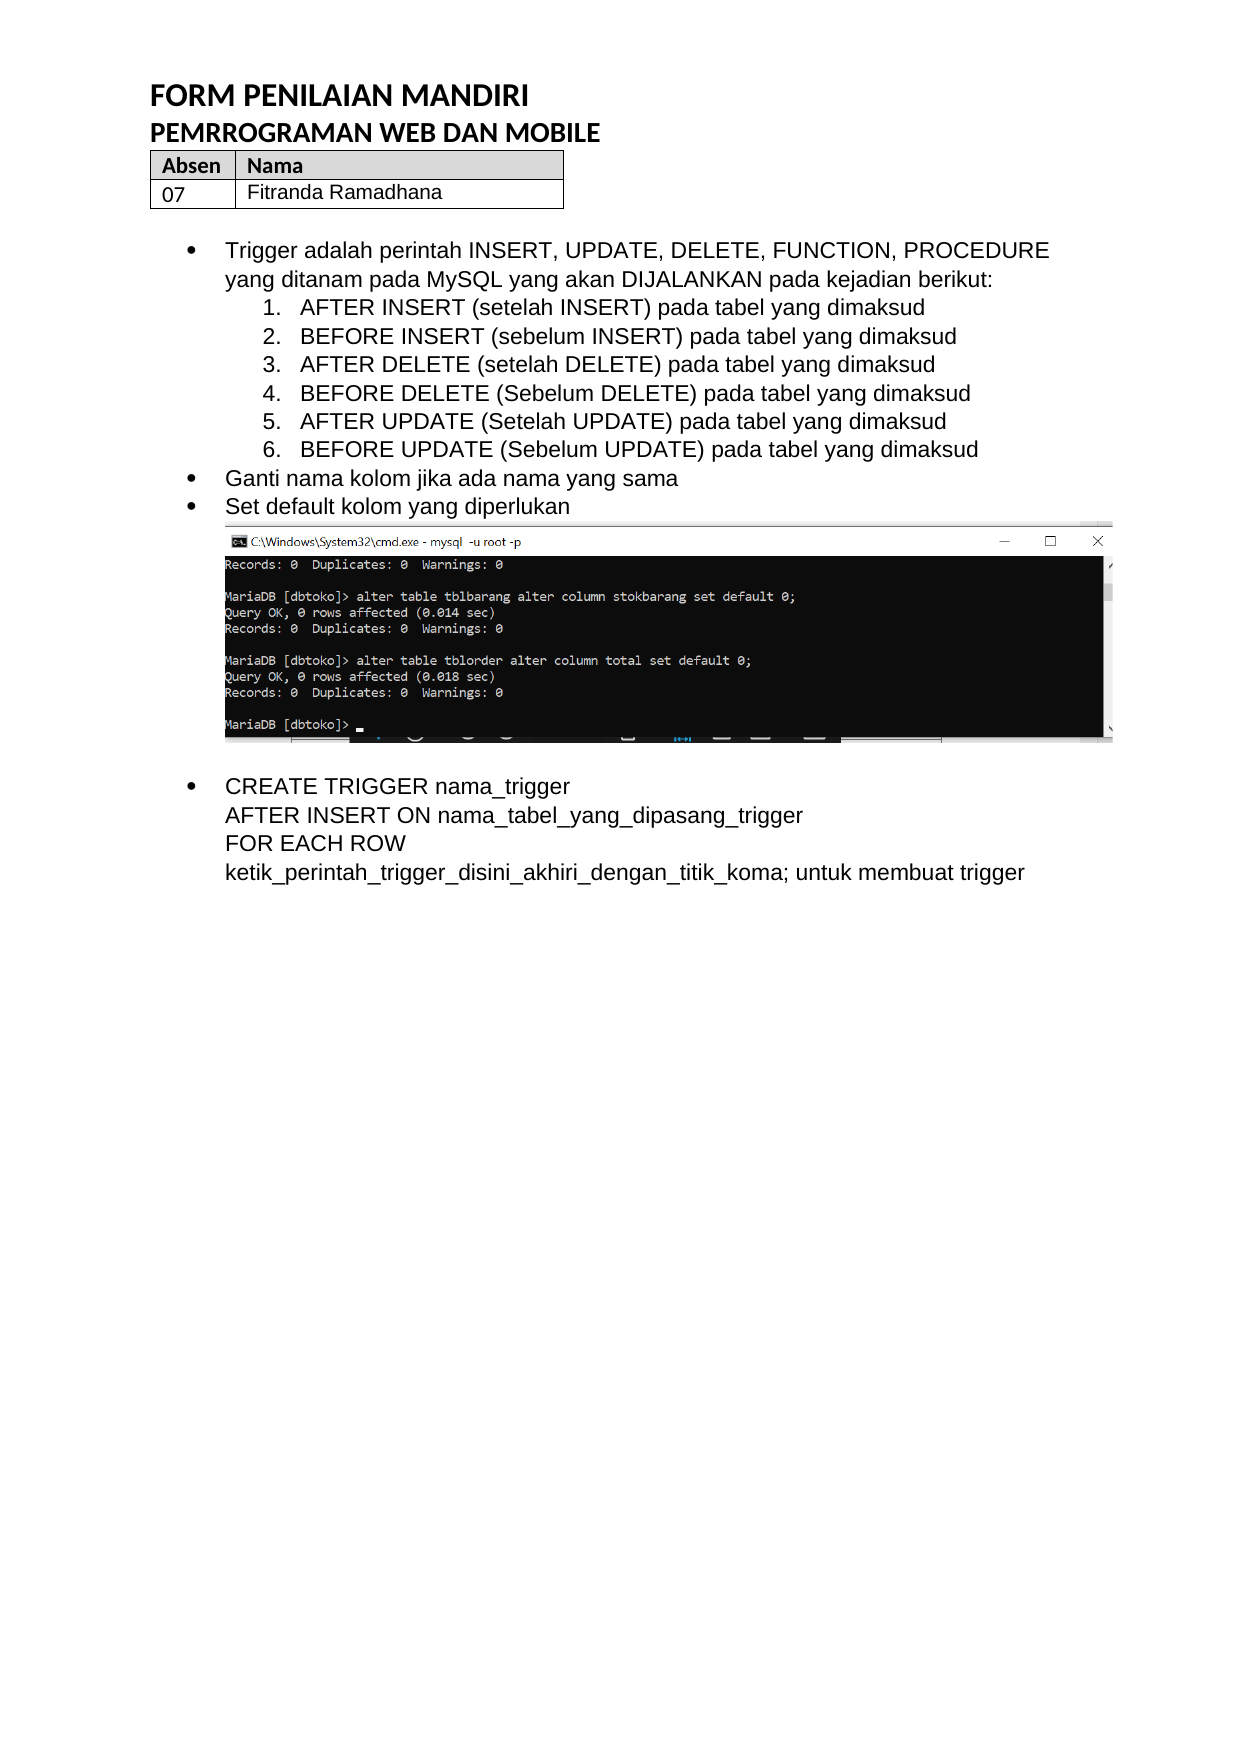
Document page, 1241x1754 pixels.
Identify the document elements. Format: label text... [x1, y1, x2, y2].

list AFTER UPDATE (Setelah UPDATE) pada tabel yang dimaksud [262, 408, 1090, 434]
list ketik_perintah_trigger_disini_akhiri_dengan_titik_koma; untuk membuat trigger [225, 858, 1090, 885]
list BEFORE DELETE (Sebelum DELETE) pada tabel yang dimaksud [262, 379, 1090, 406]
list Set default kolom yang diperlukan [187, 493, 1090, 519]
list Ganti nama kolom jika ada nama yang sama [187, 465, 1090, 491]
list CREATE TRIGGER nama_trigger [187, 773, 1090, 799]
list AFTER INSERT (setelah INSERT) pada tabel yang dimaksud [262, 294, 1090, 321]
list BEFORE UPDATE (Sebelum UPDATE) pada tabel yang dimaksud [262, 436, 1090, 463]
list FOR EACH ROW [225, 830, 1090, 856]
list BEFORE INSERT (sebelum INSERT) pada tabel yang dimaksud [262, 323, 1090, 349]
list AFTER INSERT ON nama_tabel_yang_dipasang_trigger [225, 802, 1090, 828]
list Trigger adalah perintah INSERT, UPDATE, DELETE, FUNCTION, PROCEDURE yang ditanam pada MySQL yang akan DIJALANKAN pada kejadian berikut: [187, 237, 1090, 292]
picture [225, 521, 1113, 743]
list AFTER DELETE (setelah DELETE) pada tabel yang dimaksud [262, 351, 1090, 377]
